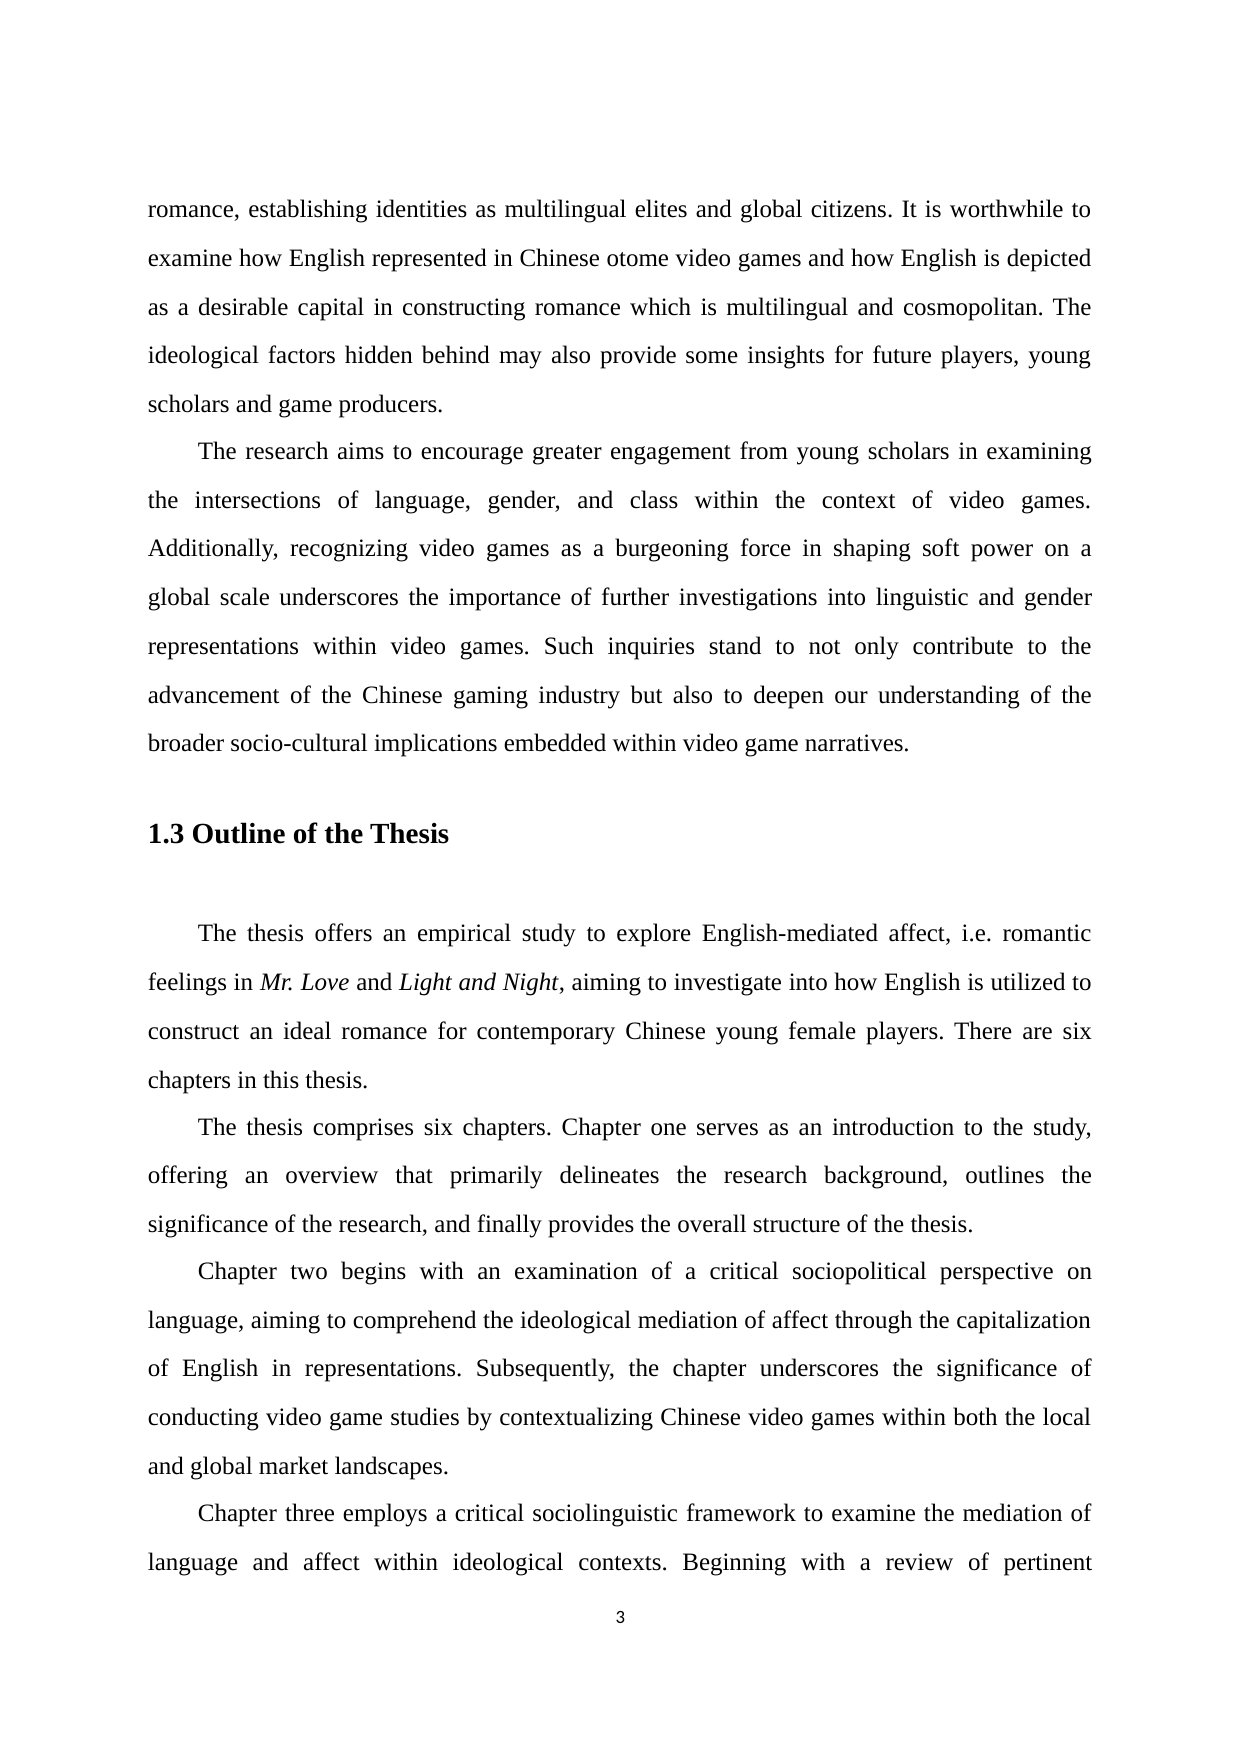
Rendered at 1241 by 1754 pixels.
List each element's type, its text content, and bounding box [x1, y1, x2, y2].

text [148, 1496, 1093, 1577]
text The thesis comprises six chapters. Chapter one serves as an introduction to the study, offering an overview that primarily delineates the research background, outlines the significance of the research, and finally provides the overall structure of the thesis. [148, 1110, 1093, 1240]
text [148, 192, 1093, 420]
text Chapter two begins with an examination of a critical sociopolitical perspective on language, aiming to comprehend the ideological mediation of affect through the capitalization of English in representations. Subsequently, the chapter underscores the significance of conducting video game studies by contextualizing Chinese video games within both the local and global market landscapes. [148, 1254, 1093, 1482]
subtitle Outline of the Thesis [148, 801, 1093, 866]
text The research aims to encourage greater engagement from young scholars in examining the intersections of language, gender, and class within the context of video games. Additionally, recognizing video games as a burgeoning force in shaping soft power on a global scale underscores the importance of further investigations into linguistic and gender representations within video games. Such inquiries stand to not only contribute to the advancement of the Chinese gaming industry but also to deepen our understanding of the broader socio-cultural implications embedded within video game narratives. [148, 434, 1093, 759]
text The thesis offers an empirical study to explore English-mediated affect, i.e. romantic feelings in Mr. Love and Light and Night, aiming to investigate into how English is utilized to construct an ideal romance for contemporary Chinese young female players. There are six chapters in this thesis. [148, 917, 1093, 1095]
